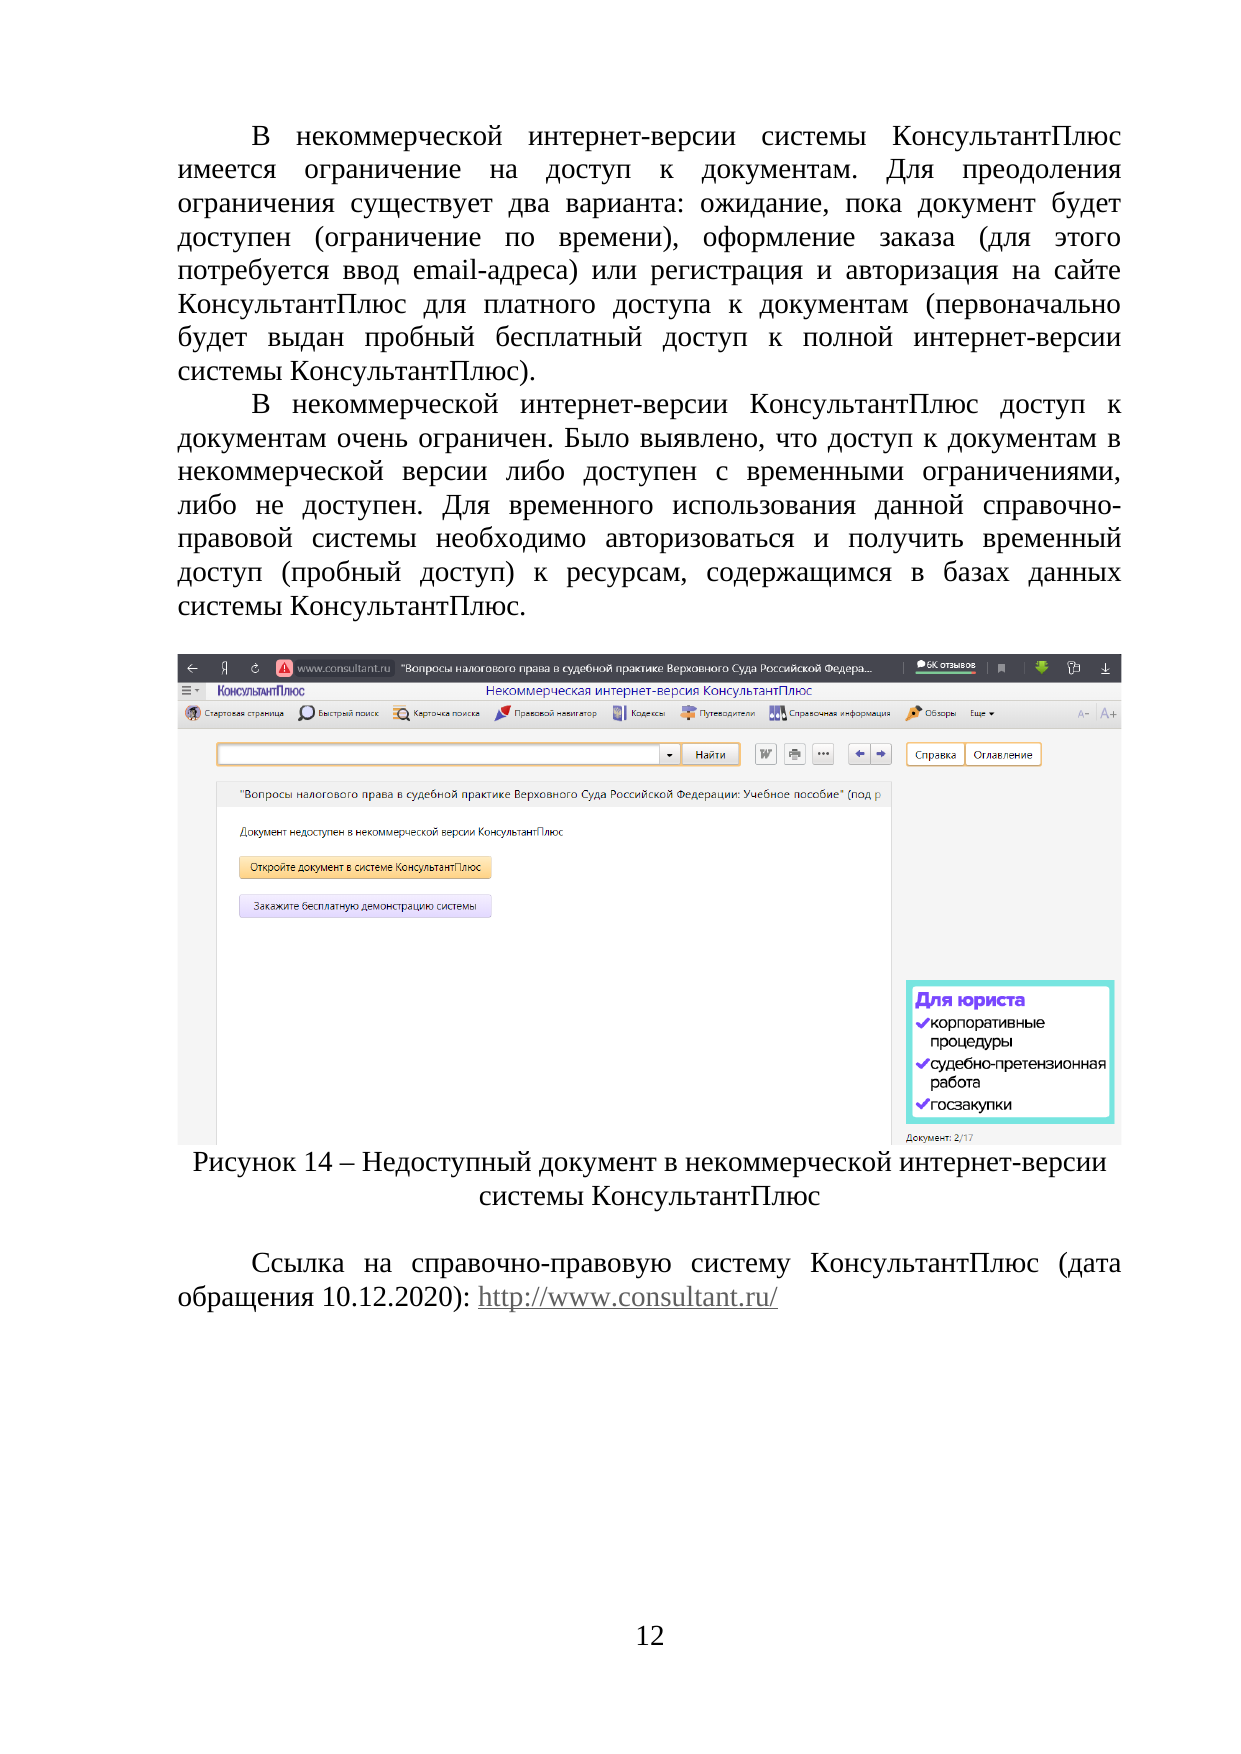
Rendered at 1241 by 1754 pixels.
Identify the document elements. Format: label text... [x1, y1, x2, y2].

picture [177, 654, 1122, 1145]
text В некоммерческой интернет-версии КонсультантПлюс доступ к документам очень ограничен. Было выявлено, что доступ к документам в некоммерческой версии либо доступен с временными ограничениями, либо не доступен. Для временного использования данной справочно-правовой системы необходимо авторизоваться и получить временный доступ (пробный доступ) к ресурсам, содержащимся в базах данных системы КонсультантПлюс. [177, 386, 1122, 621]
text Ссылка на справочно-правовую систему КонсультантПлюс (дата обращения 10.12.2020): http://www.consultant.ru/ [177, 1245, 1122, 1312]
text В некоммерческой интернет-версии системы КонсультантПлюс имеется ограничение на доступ к документам. Для преодоления ограничения существует два варианта: ожидание, пока документ будет доступен (ограничение по времени), оформление заказа (для этого потребуется ввод email-адреса) или регистрация и авторизация на сайте КонсультантПлюс для платного доступа к документам (первоначально будет выдан пробный бесплатный доступ к полной интернет-версии системы КонсультантПлюс). [177, 118, 1122, 386]
text Рисунок 14 – Недоступный документ в некоммерческой интернет-версии системы КонсультантПлюс [177, 1145, 1122, 1212]
